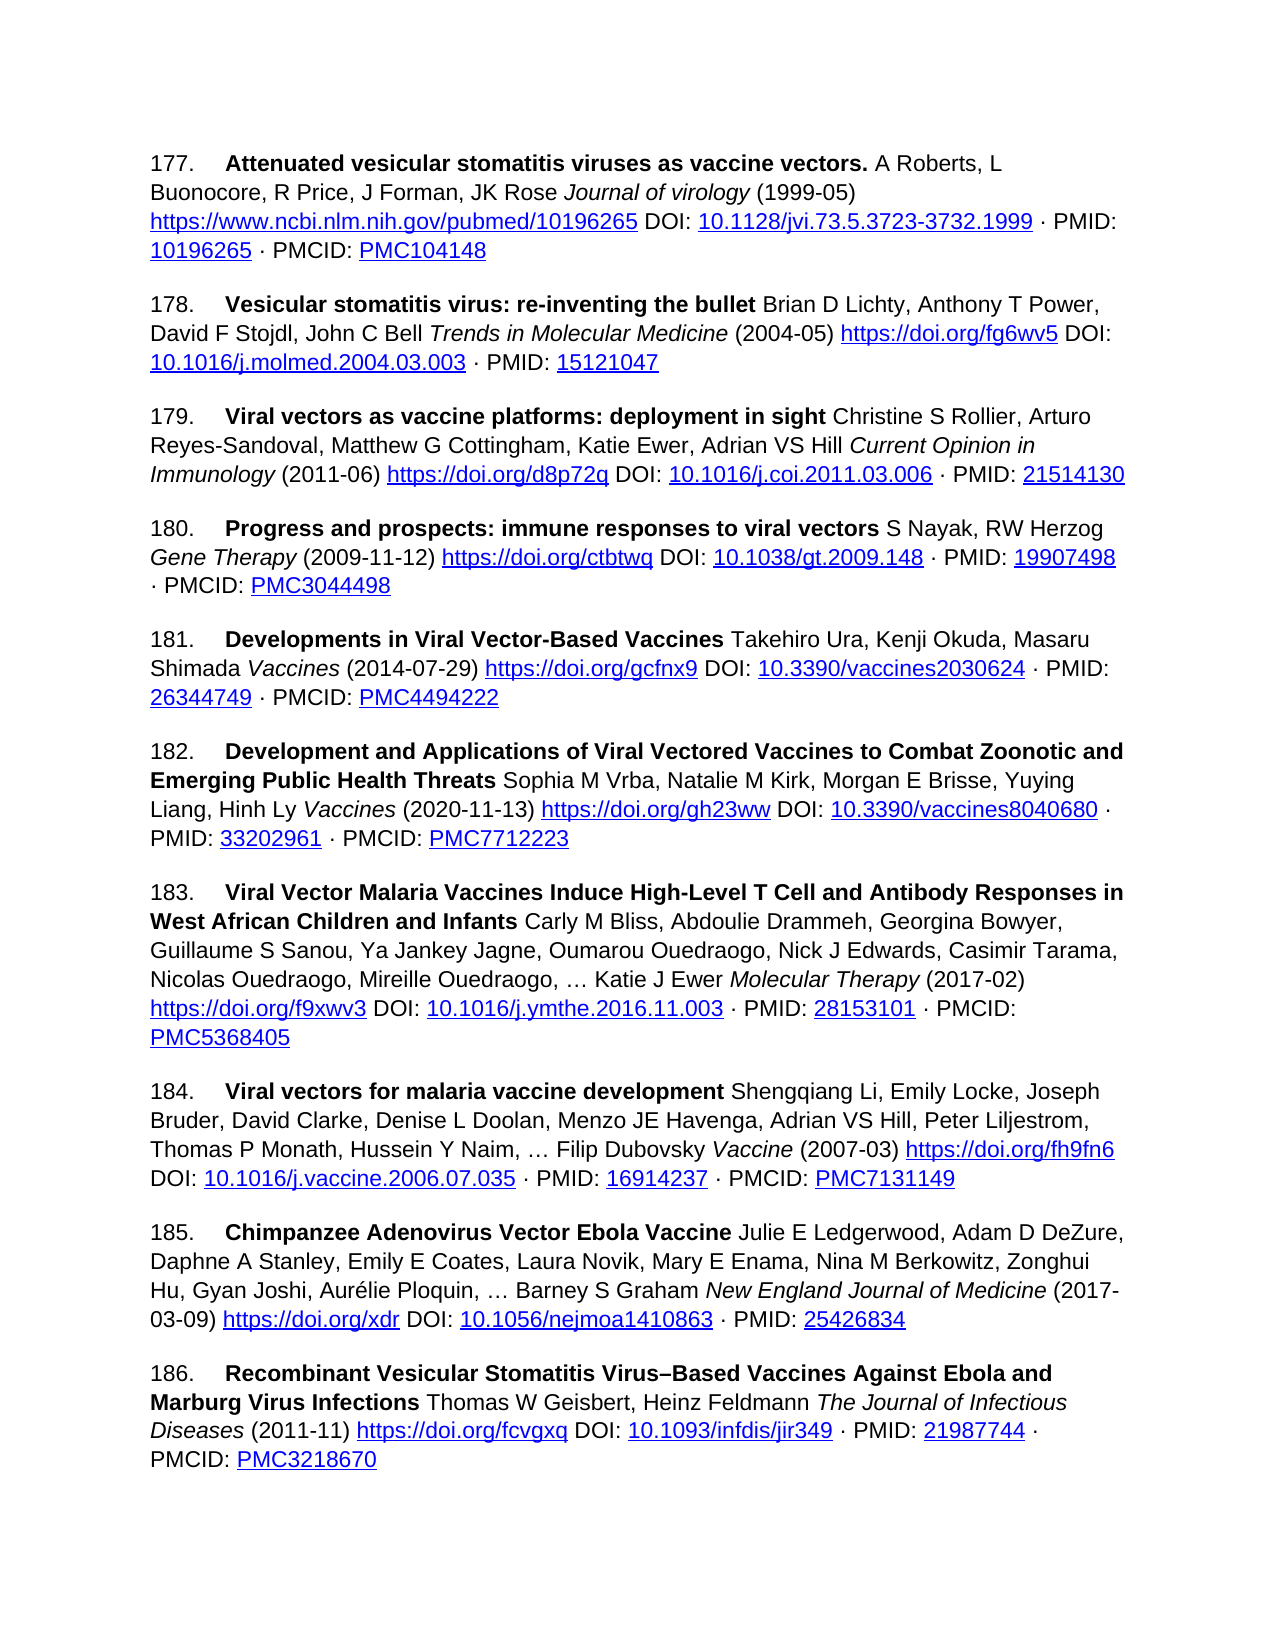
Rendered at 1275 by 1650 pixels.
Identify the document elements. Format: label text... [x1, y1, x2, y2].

text 183. Viral Vector Malaria Vaccines Induce High-Level T Cell and Antibody Responses in West African Children and Infants Carly M Bliss, Abdoulie Drammeh, Georgina Bowyer, Guillaume S Sanou, Ya Jankey Jagne, Oumarou Ouedraogo, Nick J Edwards, Casimir Tarama, Nicolas Ouedraogo, Mireille Ouedraogo, … Katie J Ewer Molecular Therapy (2017-02) https://doi.org/f9xwv3 DOI: 10.1016/j.ymthe.2016.11.003 · PMID: 28153101 · PMCID: PMC5368405 [150, 879, 1125, 1050]
text 180. Progress and prospects: immune responses to viral vectors S Nayak, RW Herzog Gene Therapy (2009-11-12) https://doi.org/ctbtwq DOI: 10.1038/gt.2009.148 · PMID: 19907498 · PMCID: PMC3044498 [150, 514, 1125, 599]
text 179. Viral vectors as vaccine platforms: deployment in sight Christine S Rollier, Arturo Reyes-Sandoval, Matthew G Cottingham, Katie Ewer, Adrian VS Hill Current Opinion in Immunology (2011-06) https://doi.org/d8p72q DOI: 10.1016/j.coi.2011.03.006 · PMID: 21514130 [150, 403, 1125, 487]
text 178. Vesicular stomatitis virus: re-inventing the bullet Brian D Lichty, Anthony T Power, David F Stojdl, John C Bell Trends in Molecular Medicine (2004-05) https://doi.org/fg6wv5 DOI: 10.1016/j.molmed.2004.03.003 · PMID: 15121047 [150, 291, 1125, 375]
text 185. Chimpanzee Adenovirus Vector Ebola Vaccine Julie E Ledgerwood, Adam D DeZure, Daphne A Stanley, Emily E Coates, Laura Novik, Mary E Enama, Nina M Berkowitz, Zonghui Hu, Gyan Joshi, Aurélie Ploquin, … Barney S Graham New England Journal of Medicine (2017-03-09) https://doi.org/xdr DOI: 10.1056/nejmoa1410863 · PMID: 25426834 [150, 1219, 1125, 1332]
text 184. Viral vectors for malaria vaccine development Shengqiang Li, Emily Locke, Joseph Bruder, David Clarke, Denise L Doolan, Menzo JE Havenga, Adrian VS Hill, Peter Liljestrom, Thomas P Monath, Hussein Y Naim, … Filip Dubovsky Vaccine (2007-03) https://doi.org/fh9fn6 DOI: 10.1016/j.vaccine.2006.07.035 · PMID: 16914237 · PMCID: PMC7131149 [150, 1078, 1125, 1191]
text 182. Development and Applications of Viral Vectored Vaccines to Combat Zoonotic and Emerging Public Health Threats Sophia M Vrba, Natalie M Kirk, Morgan E Brisse, Yuying Liang, Hinh Ly Vaccines (2020-11-13) https://doi.org/gh23ww DOI: 10.3390/vaccines8040680 · PMID: 33202961 · PMCID: PMC7712223 [150, 738, 1125, 852]
text 186. Recombinant Vesicular Stomatitis Virus–Based Vaccines Against Ebola and Marburg Virus Infections Thomas W Geisbert, Heinz Feldmann The Journal of Infectious Diseases (2011-11) https://doi.org/fcvgxq DOI: 10.1093/infdis/jir349 · PMID: 21987744 · PMCID: PMC3218670 [150, 1359, 1125, 1473]
text 177. Attenuated vesicular stomatitis viruses as vaccine vectors. A Roberts, L Buonocore, R Price, J Forman, JK Rose Journal of virology (1999-05) https://www.ncbi.nlm.nih.gov/pubmed/10196265 DOI: 10.1128/jvi.73.5.3723-3732.1999 · PMID: 10196265 · PMCID: PMC104148 [150, 150, 1125, 263]
text 181. Developments in Viral Vector-Based Vaccines Takehiro Ura, Kenji Okuda, Masaru Shimada Vaccines (2014-07-29) https://doi.org/gcfnx9 DOI: 10.3390/vaccines2030624 · PMID: 26344749 · PMCID: PMC4494222 [150, 626, 1125, 711]
